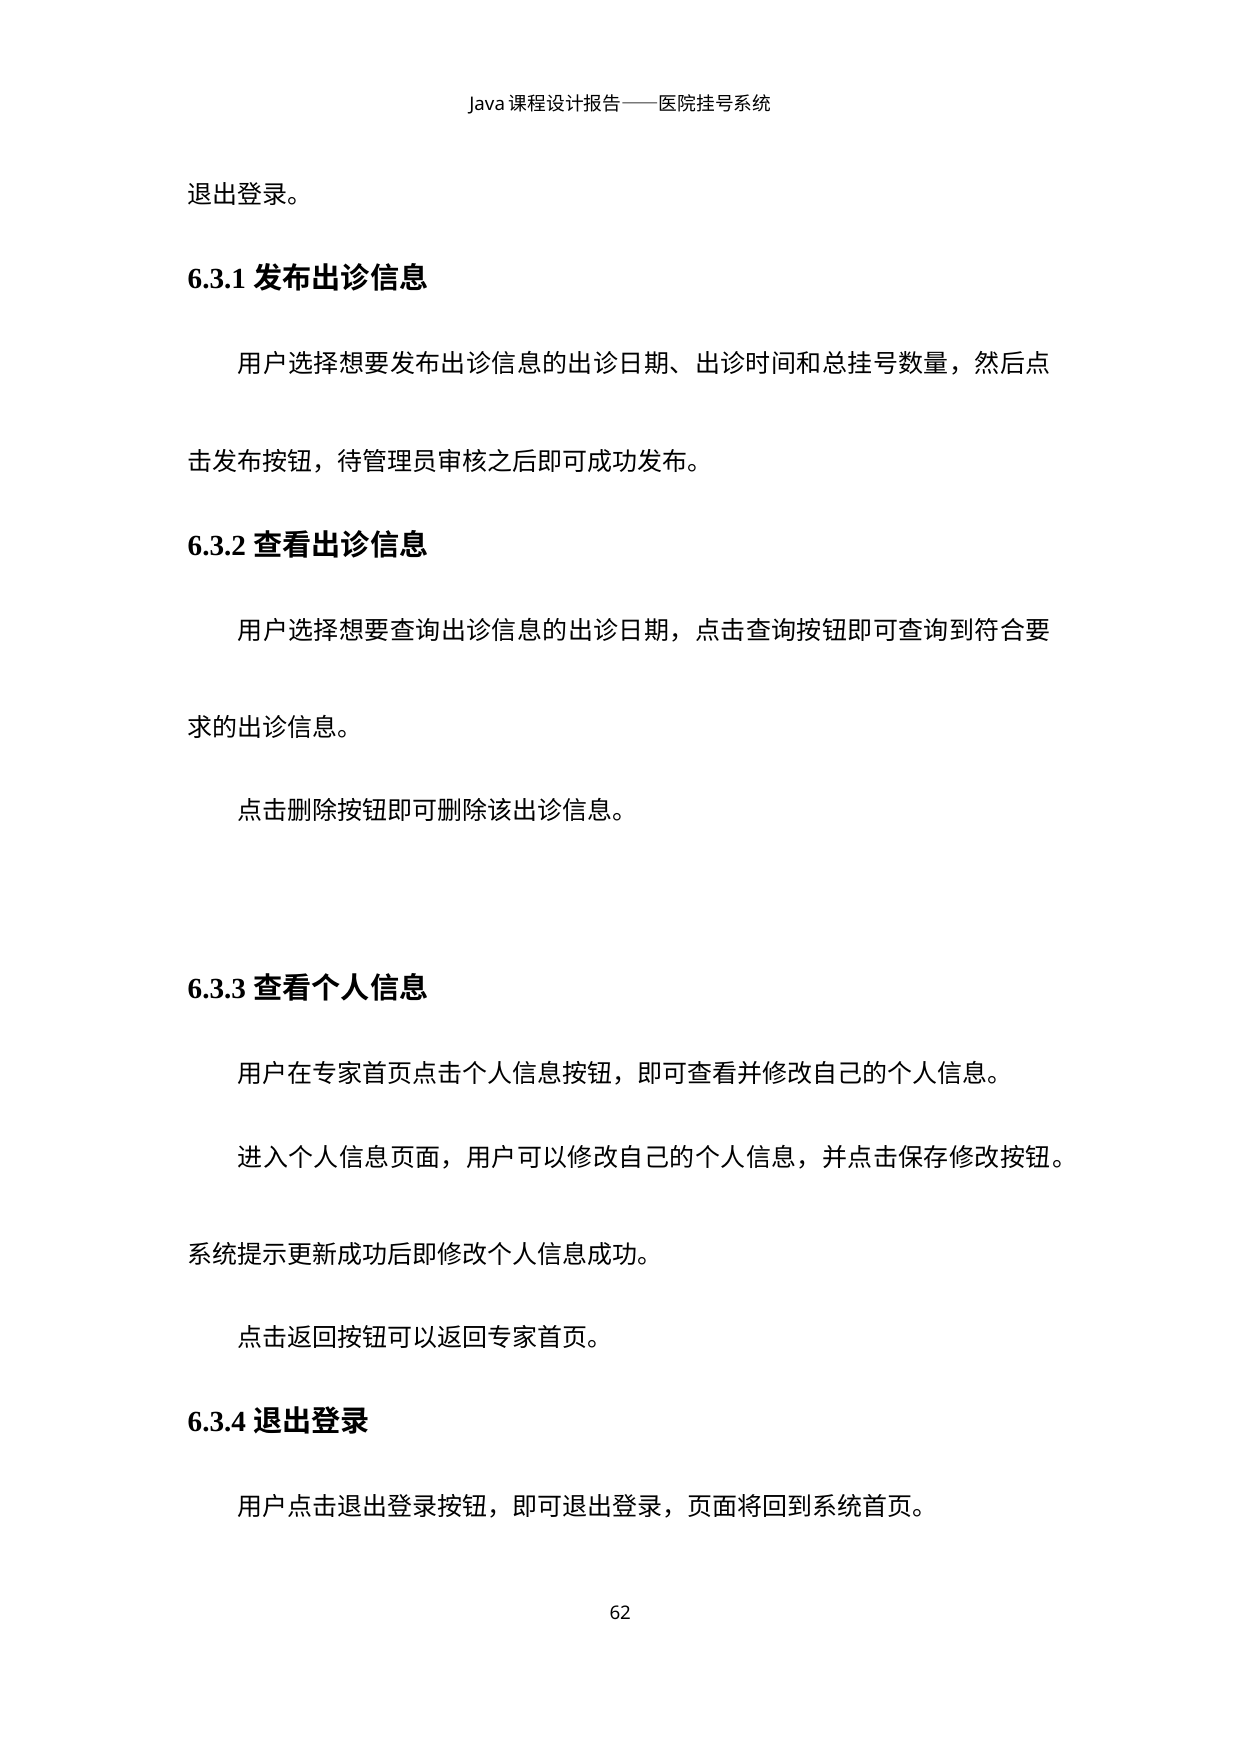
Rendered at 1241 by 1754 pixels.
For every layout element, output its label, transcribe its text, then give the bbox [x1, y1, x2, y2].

text 6.3.3 查看个人信息 [187, 953, 1053, 1018]
text 用户在专家首页点击个人信息按钮，即可查看并修改自己的个人信息。 [187, 1039, 1053, 1104]
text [187, 160, 1053, 225]
text 点击删除按钮即可删除该出诊信息。 [187, 776, 1053, 841]
text 点击返回按钮可以返回专家首页。 [187, 1303, 1053, 1368]
text 用户选择想要查询出诊信息的出诊日期，点击查询按钮即可查询到符合要求的出诊信息。 [187, 596, 1053, 758]
text 6.3.1 发布出诊信息 [187, 243, 1053, 308]
text 6.3.2 查看出诊信息 [187, 510, 1053, 575]
text 进入个人信息页面，用户可以修改自己的个人信息，并点击保存修改按钮。系统提示更新成功后即修改个人信息成功。 [187, 1123, 1053, 1285]
text 用户选择想要发布出诊信息的出诊日期、出诊时间和总挂号数量，然后点击发布按钮，待管理员审核之后即可成功发布。 [187, 329, 1053, 492]
text 6.3.4 退出登录 [187, 1386, 1053, 1451]
text 用户点击退出登录按钮，即可退出登录，页面将回到系统首页。 [187, 1472, 1053, 1537]
